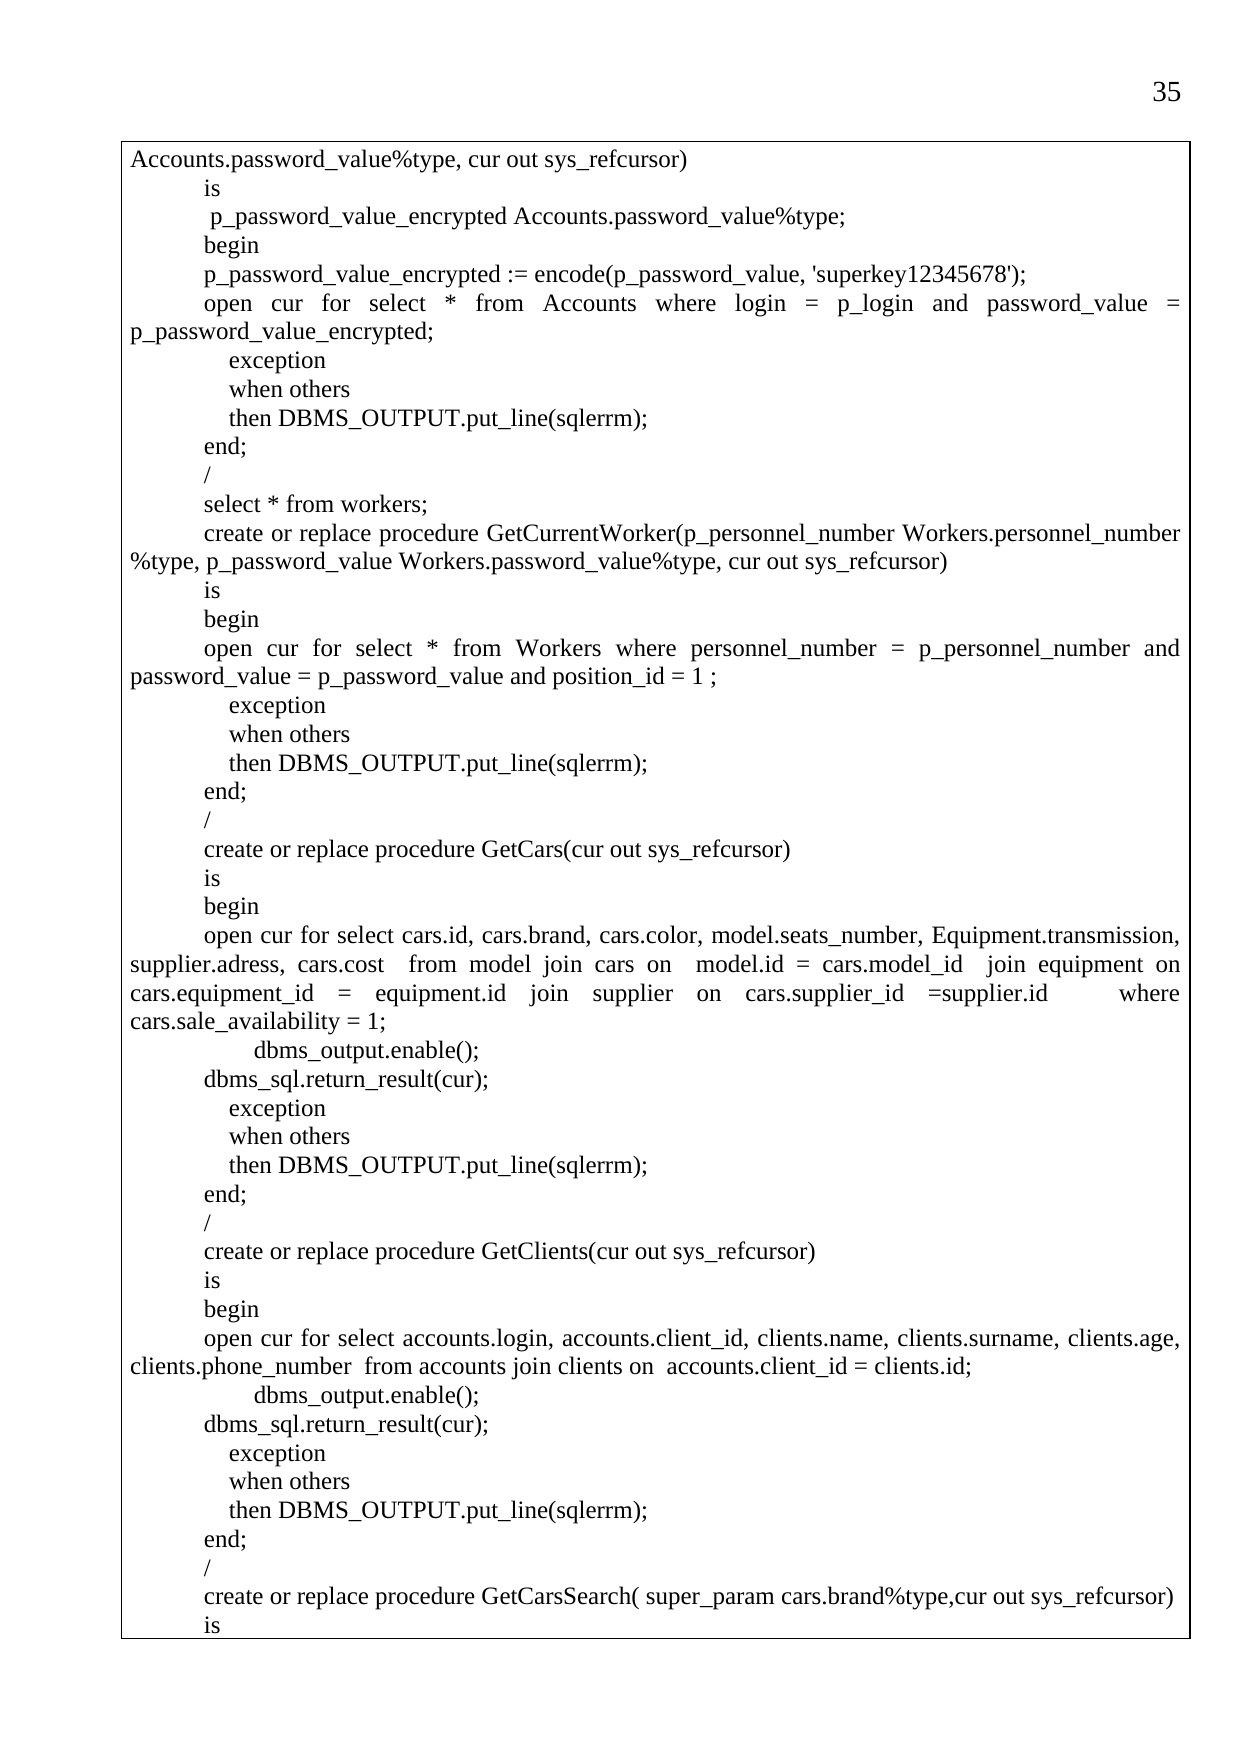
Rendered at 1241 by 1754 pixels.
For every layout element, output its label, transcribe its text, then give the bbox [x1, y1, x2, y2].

text when others [130, 374, 1181, 403]
text begin [130, 604, 1181, 633]
text exception [130, 690, 1181, 719]
text p_password_value_encrypted := encode(p_password_value, 'superkey12345678'); [130, 259, 1181, 288]
text then DBMS_OUTPUT.put_line(sqlerrm); [130, 1495, 1181, 1524]
text / [130, 805, 1181, 834]
text / [130, 1553, 1181, 1581]
text open cur for select cars.id, cars.brand, cars.color, model.seats_number, Equipment.transmission, supplier.adress, cars.cost from model join cars on model.id = cars.model_id join equipment on cars.equipment_id = equipment.id join supplier on cars.supplier_id =supplier.id where cars.sale_availability = 1; [130, 920, 1181, 1035]
text is [130, 863, 1181, 891]
text open cur for select * from Workers where personnel_number = p_personnel_number and password_value = p_password_value and position_id = 1 ; [130, 633, 1181, 690]
text is [130, 575, 1181, 604]
text dbms_sql.return_result(cur); [130, 1409, 1181, 1438]
text exception [130, 1438, 1181, 1466]
text when others [130, 719, 1181, 748]
text then DBMS_OUTPUT.put_line(sqlerrm); [130, 403, 1181, 431]
text create or replace procedure GetCurrentWorker(p_personnel_number Workers.personnel_number%type, p_password_value Workers.password_value%type, cur out sys_refcursor) [130, 518, 1181, 575]
text is [130, 1265, 1181, 1294]
text begin [130, 230, 1181, 259]
text when others [130, 1466, 1181, 1495]
text open cur for select * from Accounts where login = p_login and password_value = p_password_value_encrypted; [130, 288, 1181, 345]
text end; [130, 431, 1181, 460]
text p_password_value_encrypted Accounts.password_value%type; [130, 201, 1181, 230]
text / [130, 460, 1181, 489]
text is [130, 1610, 1181, 1638]
text dbms_output.enable(); [130, 1035, 1181, 1064]
text when others [130, 1121, 1181, 1150]
text create or replace procedure GetCarsSearch( super_param cars.brand%type,cur out sys_refcursor) [130, 1581, 1181, 1610]
text is [130, 173, 1181, 201]
text end; [130, 1179, 1181, 1208]
text end; [130, 1524, 1181, 1553]
text dbms_output.enable(); [130, 1380, 1181, 1409]
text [122, 142, 1189, 173]
text / [130, 1208, 1181, 1236]
text exception [130, 1093, 1181, 1121]
text dbms_sql.return_result(cur); [130, 1064, 1181, 1093]
text then DBMS_OUTPUT.put_line(sqlerrm); [130, 748, 1181, 776]
text create or replace procedure GetCars(cur out sys_refcursor) [130, 834, 1181, 863]
text create or replace procedure GetClients(cur out sys_refcursor) [130, 1236, 1181, 1265]
text begin [130, 1294, 1181, 1323]
text begin [130, 891, 1181, 920]
text end; [130, 776, 1181, 805]
text open cur for select accounts.login, accounts.client_id, clients.name, clients.surname, clients.age, clients.phone_number from accounts join clients on accounts.client_id = clients.id; [130, 1323, 1181, 1380]
text exception [130, 345, 1181, 374]
text select * from workers; [130, 489, 1181, 518]
text then DBMS_OUTPUT.put_line(sqlerrm); [130, 1150, 1181, 1179]
